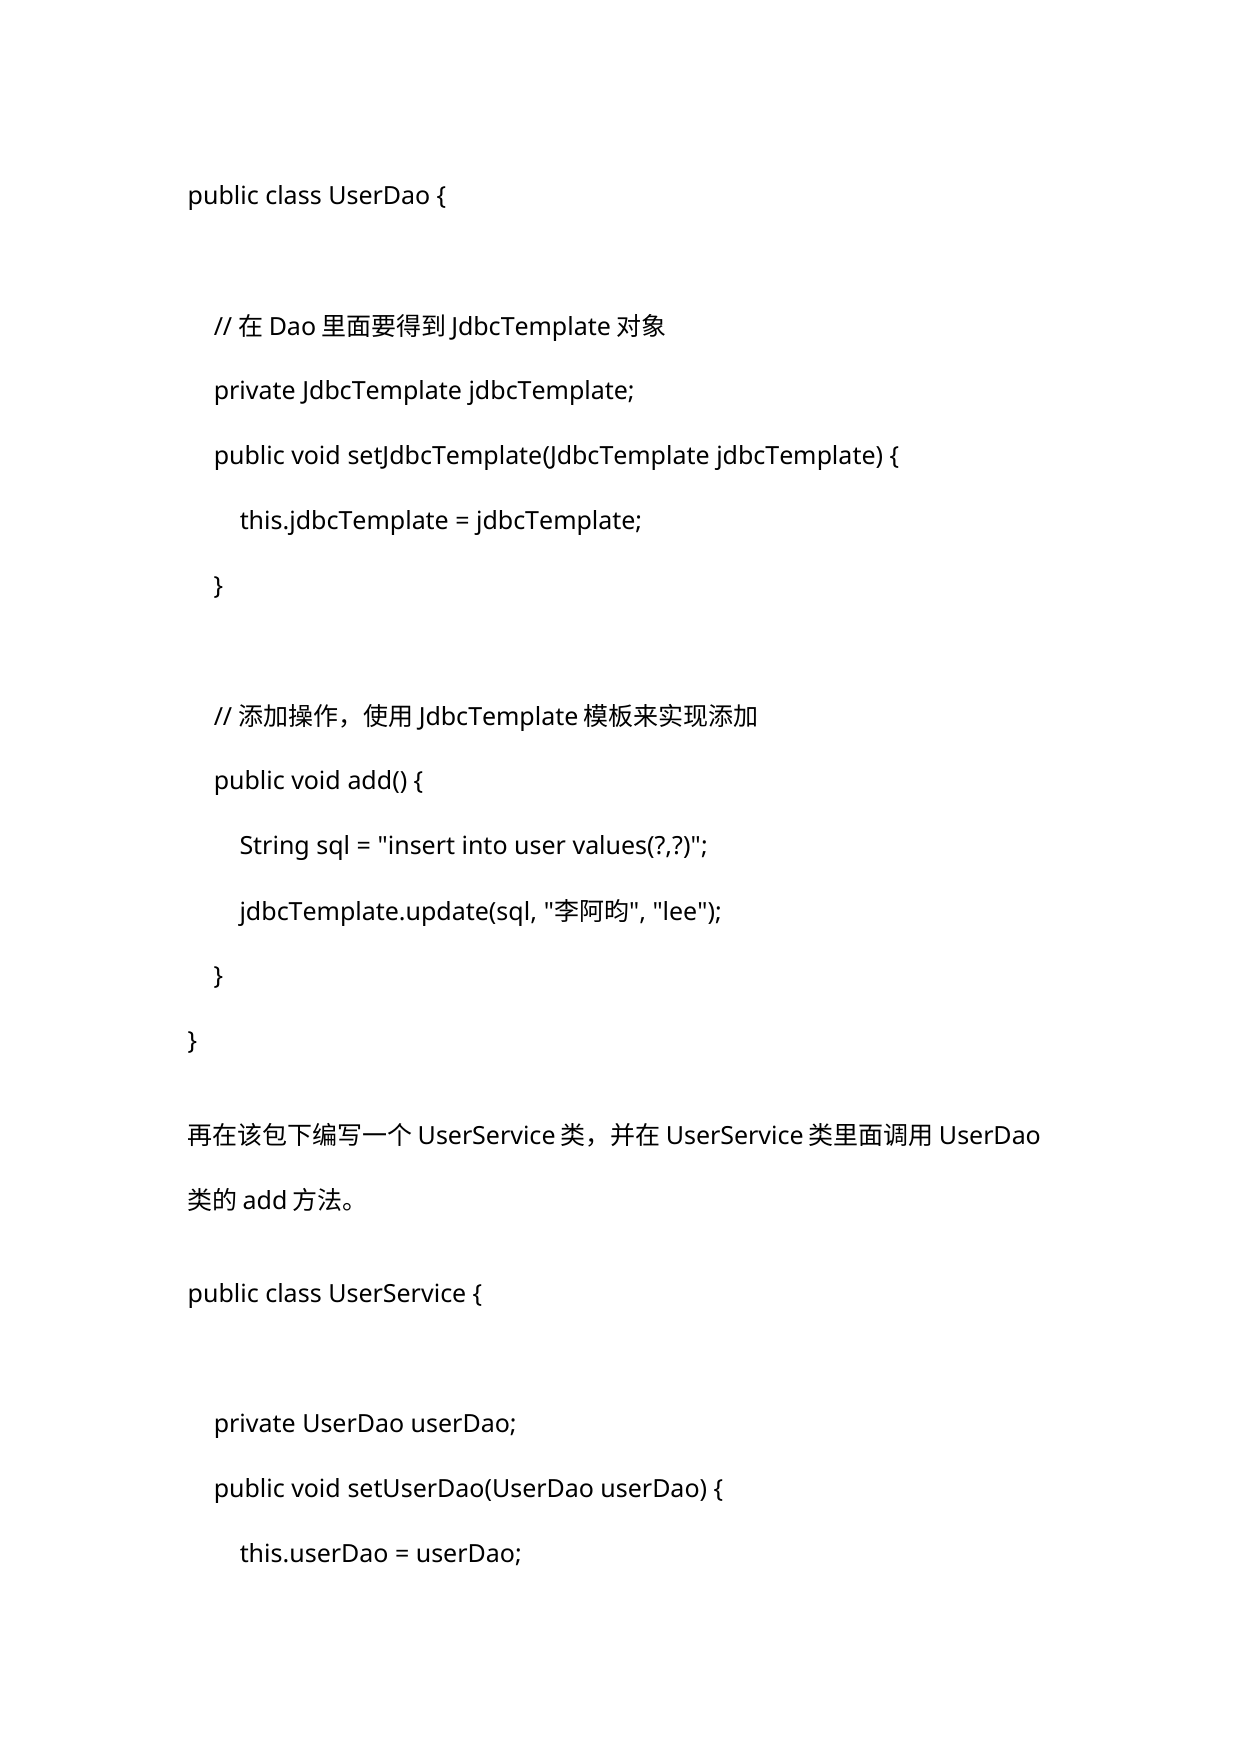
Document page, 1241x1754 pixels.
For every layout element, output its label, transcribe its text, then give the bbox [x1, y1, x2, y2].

text public void add() { [187, 747, 1053, 812]
text } [187, 942, 1053, 1007]
text this.jdbcTemplate = jdbcTemplate; [187, 487, 1053, 552]
text public void setUserDao(UserDao userDao) { [187, 1455, 1053, 1520]
text private JdbcTemplate jdbcTemplate; [187, 357, 1053, 422]
text public class UserDao { [187, 162, 1053, 227]
text jdbcTemplate.update(sql, "李阿昀", "lee"); [187, 877, 1053, 942]
text } [187, 1007, 1053, 1072]
text this.userDao = userDao; [187, 1520, 1053, 1585]
text private UserDao userDao; [187, 1390, 1053, 1455]
text public class UserService { [187, 1260, 1053, 1325]
text 再在该包下编写一个UserService类，并在UserService类里面调用UserDao类的add方法。 [187, 1101, 1053, 1231]
text } [187, 552, 1053, 617]
text String sql = "insert into user values(?,?)"; [187, 812, 1053, 877]
text // 在Dao里面要得到JdbcTemplate对象 [187, 292, 1053, 357]
text public void setJdbcTemplate(JdbcTemplate jdbcTemplate) { [187, 422, 1053, 487]
text // 添加操作，使用JdbcTemplate模板来实现添加 [187, 682, 1053, 747]
